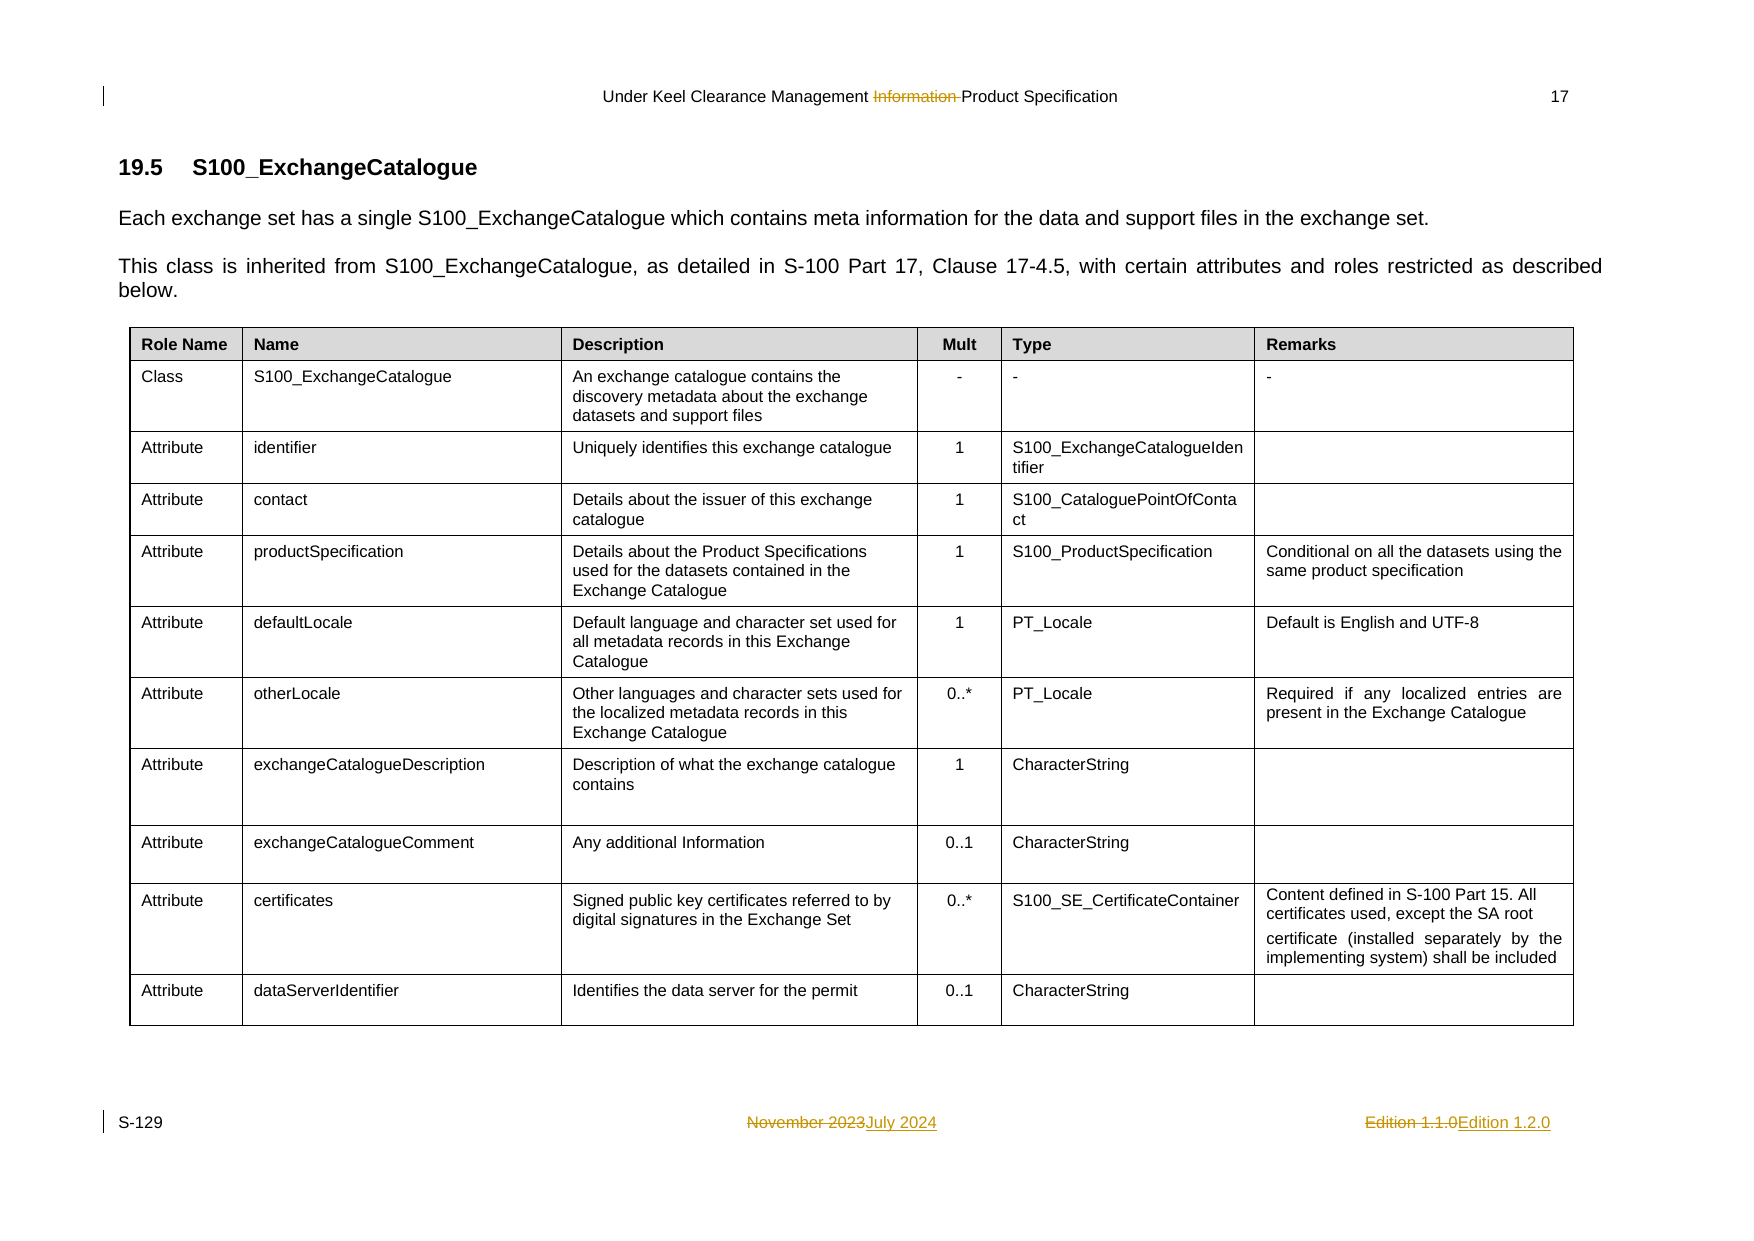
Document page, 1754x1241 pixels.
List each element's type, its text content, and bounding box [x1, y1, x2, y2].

table_cell An exchange catalogue contains the discovery metadata about the exchange datasets and support files [562, 361, 917, 431]
table_cell - [918, 361, 1001, 431]
table_cell CharacterString [1002, 749, 1254, 825]
table_cell CharacterString [1002, 826, 1254, 883]
table_cell Other languages and character sets used for the localized metadata records in this Exchange Catalogue [562, 678, 917, 748]
table_cell Default is English and UTF-8 [1255, 607, 1573, 677]
text This class is inherited from S100_ExchangeCatalogue, as detailed in S-100 Part 17, Clause 17-4.5, with certain attributes and roles restricted as described below. [118, 254, 1606, 302]
table_cell contact [243, 484, 561, 535]
table_cell 1 [918, 484, 1001, 535]
table_cell 1 [918, 607, 1001, 677]
table_cell Attribute [131, 975, 242, 1025]
table_cell Details about the Product Specifications used for the datasets contained in the Exchange Catalogue [562, 536, 917, 606]
table_cell 1 [918, 536, 1001, 606]
table_cell S100_ExchangeCatalogueIdentifier [1002, 432, 1254, 483]
table_cell exchangeCatalogueDescription [243, 749, 561, 825]
table_cell Signed public key certificates referred to by digital signatures in the Exchange Set [562, 884, 917, 973]
table_cell - [1002, 361, 1254, 431]
table_cell Content defined in S-100 Part 15. All certificates used, except the SA root certificate (installed separately by the implementing system) shall be included [1255, 884, 1573, 973]
table_header Name [243, 328, 561, 360]
table_cell [1255, 749, 1573, 825]
table_cell Required if any localized entries are present in the Exchange Catalogue [1255, 678, 1573, 748]
table_cell S100_CataloguePointOfContact [1002, 484, 1254, 535]
table_cell [1255, 432, 1573, 483]
table_cell S100_ExchangeCatalogue [243, 361, 561, 431]
table_cell Class [131, 361, 242, 431]
table_header Mult [918, 328, 1001, 360]
table_cell defaultLocale [243, 607, 561, 677]
table_cell S100_SE_CertificateContainer [1002, 884, 1254, 973]
table_cell 0..1 [918, 975, 1001, 1025]
table_cell Description of what the exchange catalogue contains [562, 749, 917, 825]
table_header Remarks [1255, 328, 1573, 360]
table_cell Default language and character set used for all metadata records in this Exchange Catalogue [562, 607, 917, 677]
table_cell 1 [918, 749, 1001, 825]
table_cell certificates [243, 884, 561, 973]
table_cell Attribute [131, 536, 242, 606]
table_cell 0..* [918, 678, 1001, 748]
table_cell [1255, 975, 1573, 1025]
subtitle S100_ExchangeCatalogue [118, 154, 1606, 180]
table_cell S100_ProductSpecification [1002, 536, 1254, 606]
table_cell productSpecification [243, 536, 561, 606]
table_cell Any additional Information [562, 826, 917, 883]
table_cell [1255, 826, 1573, 883]
table_cell Attribute [131, 484, 242, 535]
table_header Description [562, 328, 917, 360]
table_cell - [1255, 361, 1573, 431]
table_cell Attribute [131, 678, 242, 748]
table_cell [1255, 484, 1573, 535]
table_cell dataServerIdentifier [243, 975, 561, 1025]
table_cell PT_Locale [1002, 607, 1254, 677]
table_cell PT_Locale [1002, 678, 1254, 748]
table_cell Details about the issuer of this exchange catalogue [562, 484, 917, 535]
table_cell otherLocale [243, 678, 561, 748]
table_cell identifier [243, 432, 561, 483]
table_cell exchangeCatalogueComment [243, 826, 561, 883]
table_cell Identifies the data server for the permit [562, 975, 917, 1025]
table_cell 0..* [918, 884, 1001, 973]
table_cell CharacterString [1002, 975, 1254, 1025]
text Each exchange set has a single S100_ExchangeCatalogue which contains meta information for the data and support files in the exchange set. [118, 205, 1606, 229]
table_cell 1 [918, 432, 1001, 483]
table_cell Uniquely identifies this exchange catalogue [562, 432, 917, 483]
table_header Type [1002, 328, 1254, 360]
table_cell Attribute [131, 749, 242, 825]
table_header Role Name [131, 328, 242, 360]
table_cell Attribute [131, 432, 242, 483]
table_cell Conditional on all the datasets using the same product specification [1255, 536, 1573, 606]
table_cell 0..1 [918, 826, 1001, 883]
table_cell Attribute [131, 826, 242, 883]
table_cell Attribute [131, 607, 242, 677]
table_cell Attribute [131, 884, 242, 973]
